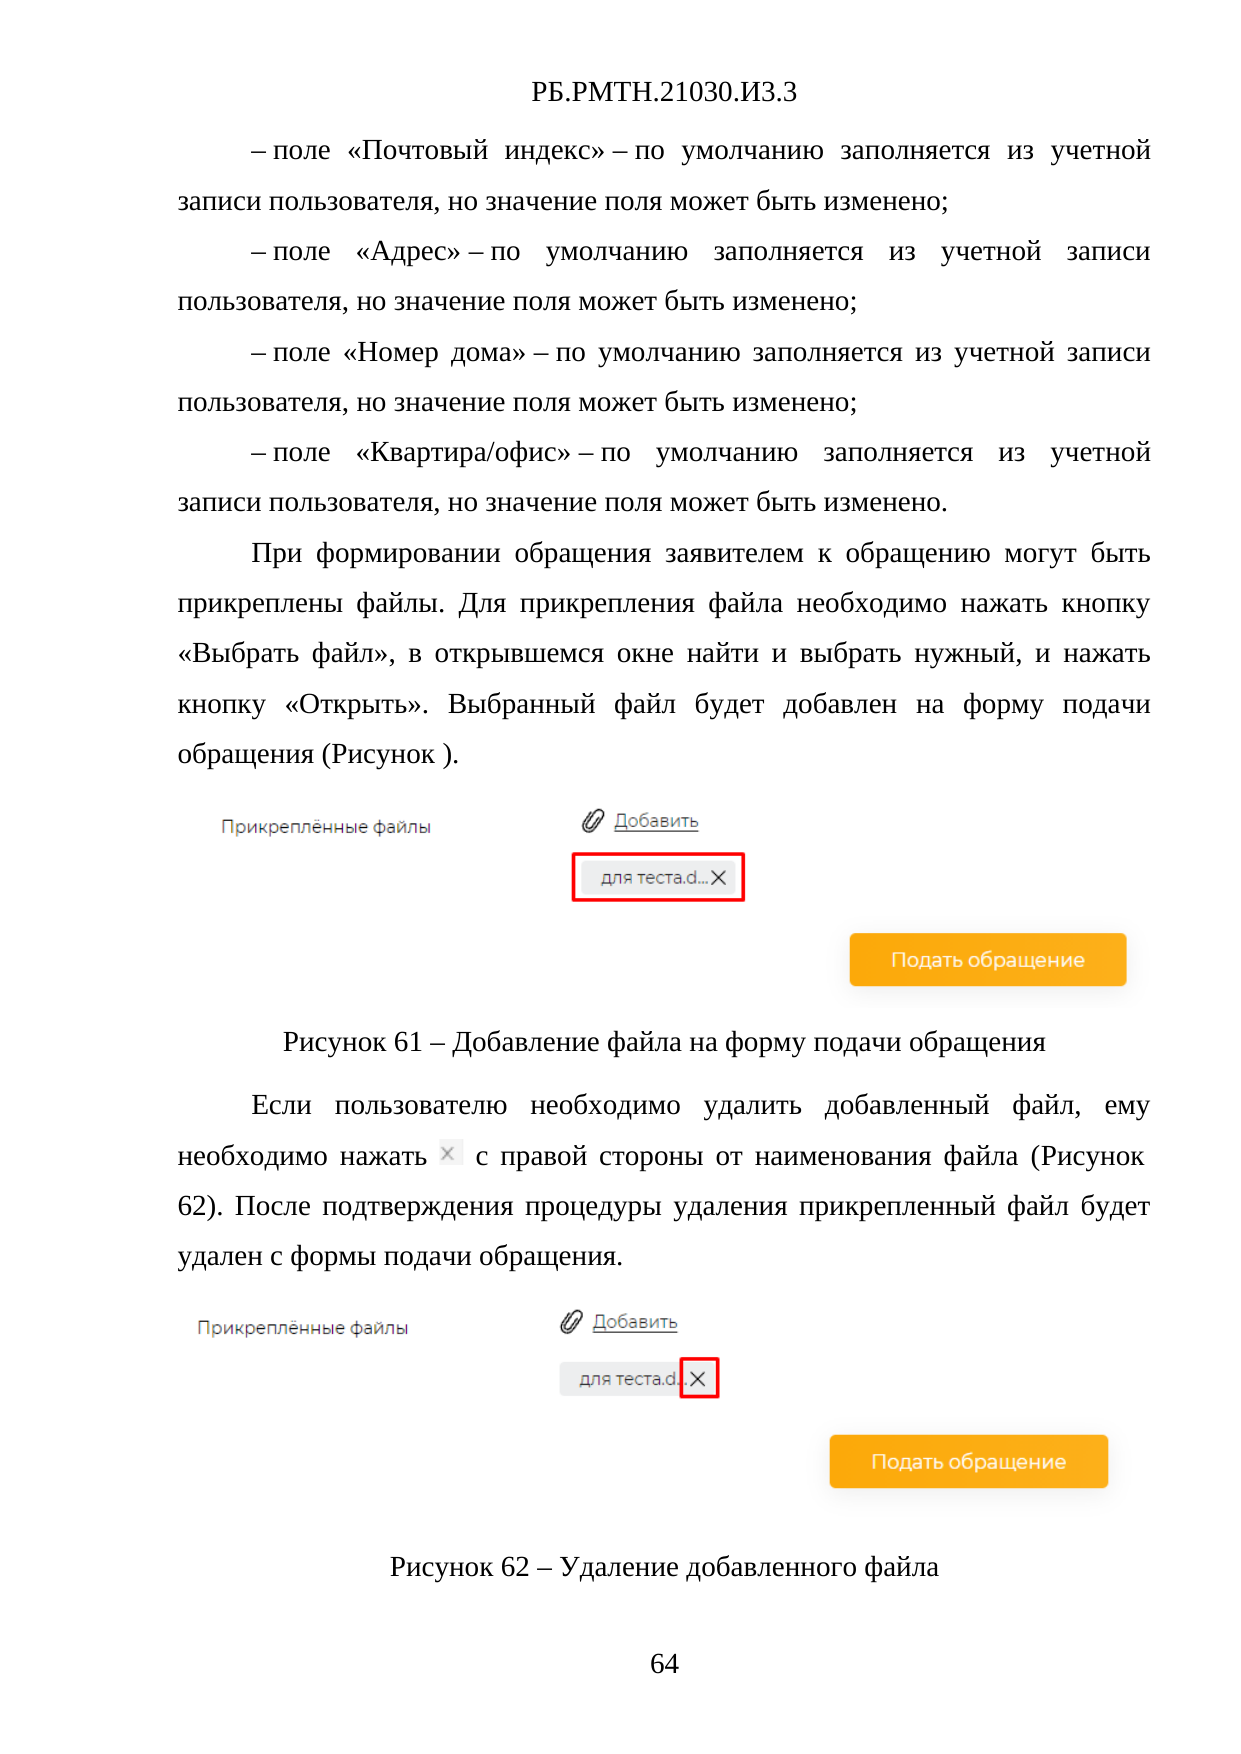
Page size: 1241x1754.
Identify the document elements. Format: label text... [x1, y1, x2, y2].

text – поле «Почтовый индекс» – по умолчанию заполняется из учетной записи пользователя, но значение поля может быть изменено; [177, 132, 1152, 216]
picture [439, 1139, 464, 1165]
text – поле «Квартира/офис» – по умолчанию заполняется из учетной записи пользователя, но значение поля может быть изменено. [177, 434, 1152, 518]
text Если пользователю необходимо удалить добавленный файл, ему необходимо нажать с правой стороны от наименования файла (Рисунок 62). После подтверждения процедуры удаления прикрепленный файл будет удален с формы подачи обращения. [177, 1087, 1152, 1272]
text – поле «Адрес» – по умолчанию заполняется из учетной записи пользователя, но значение поля может быть изменено; [177, 233, 1152, 317]
text При формировании обращения заявителем к обращению могут быть прикреплены файлы. Для прикрепления файла необходимо нажать кнопку «Выбрать файл», в открывшемся окне найти и выбрать нужный, и нажать кнопку «Открыть». Выбранный файл будет добавлен на форму подачи обращения (Рисунок 61). [177, 535, 1152, 770]
picture [177, 1288, 1152, 1532]
picture [177, 786, 1152, 1008]
text Рисунок 61 – Добавление файла на форму подачи обращения [177, 1024, 1152, 1058]
text – поле «Номер дома» – по умолчанию заполняется из учетной записи пользователя, но значение поля может быть изменено; [177, 334, 1152, 417]
text Рисунок 62 – Удаление добавленного файла [177, 1549, 1152, 1582]
